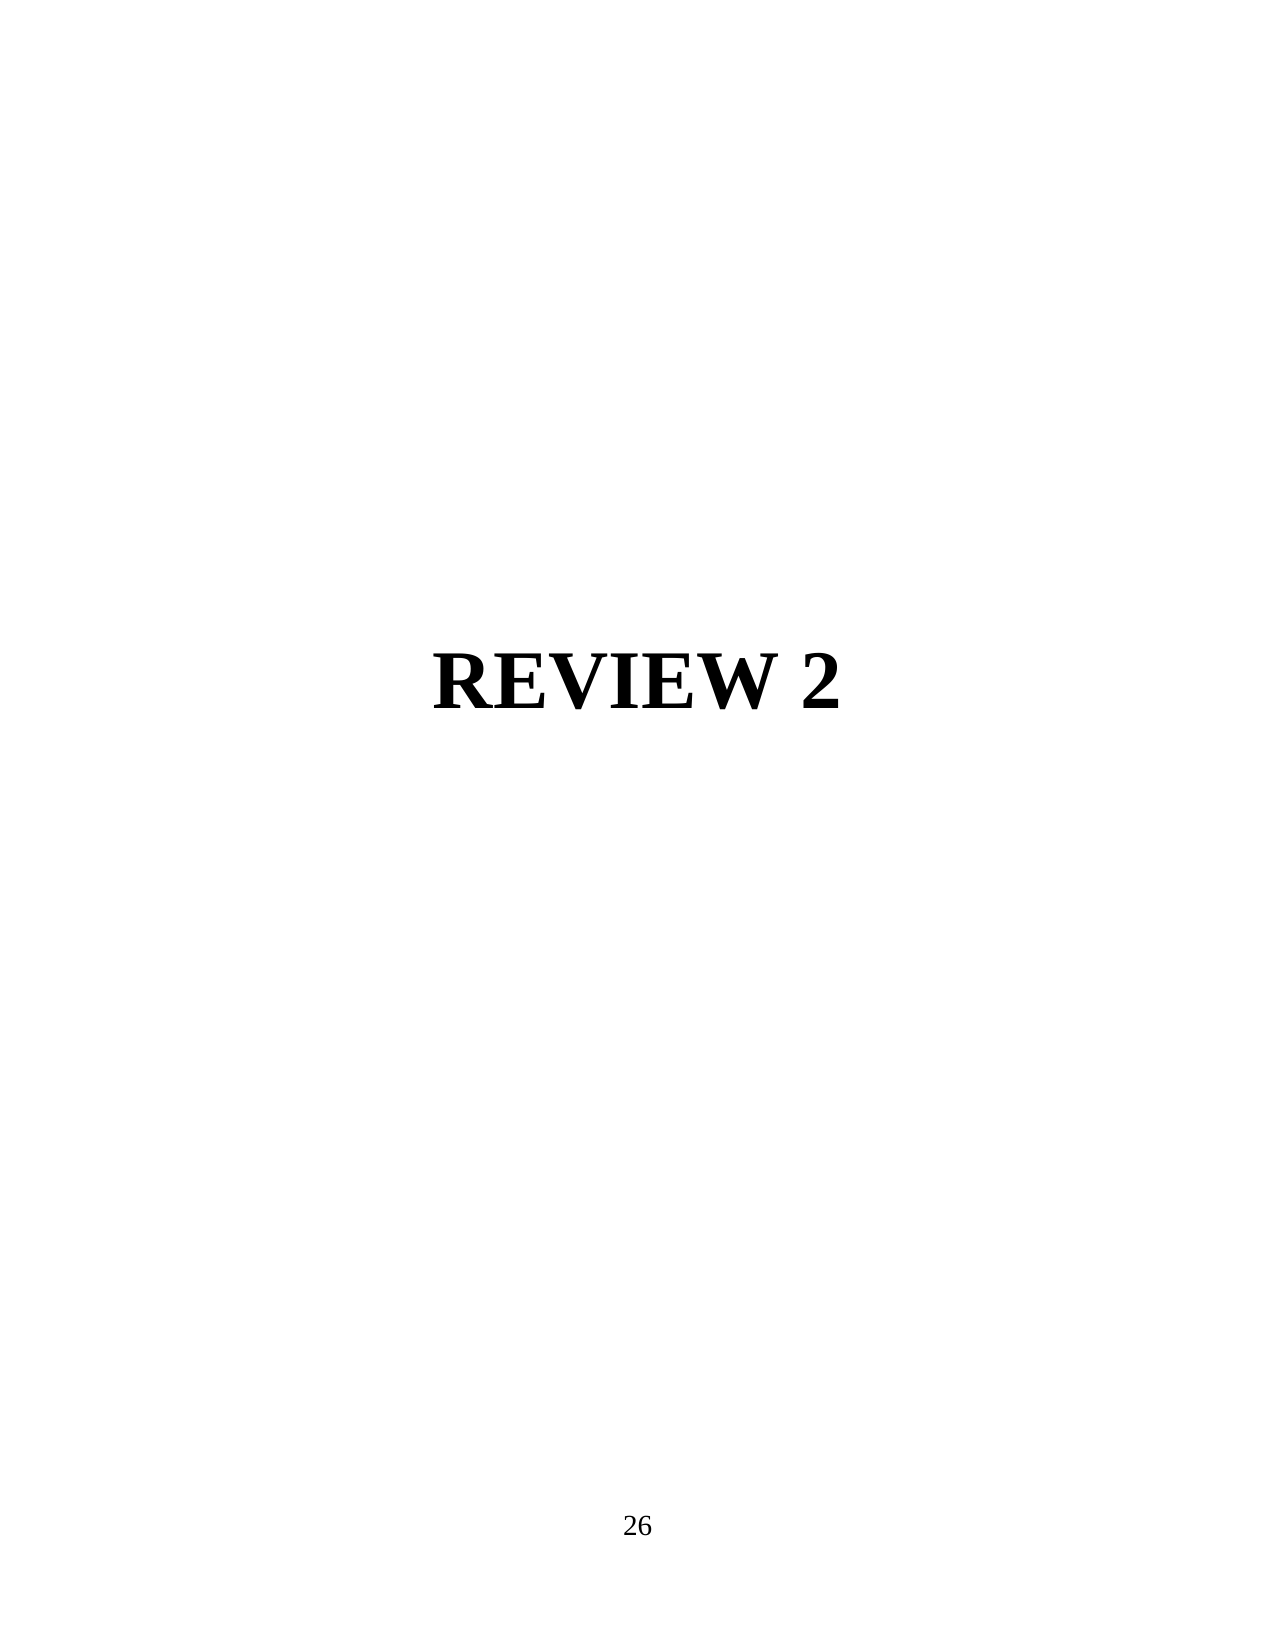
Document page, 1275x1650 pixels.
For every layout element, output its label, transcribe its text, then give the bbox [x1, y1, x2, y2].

text REVIEW 2 [150, 630, 1125, 726]
